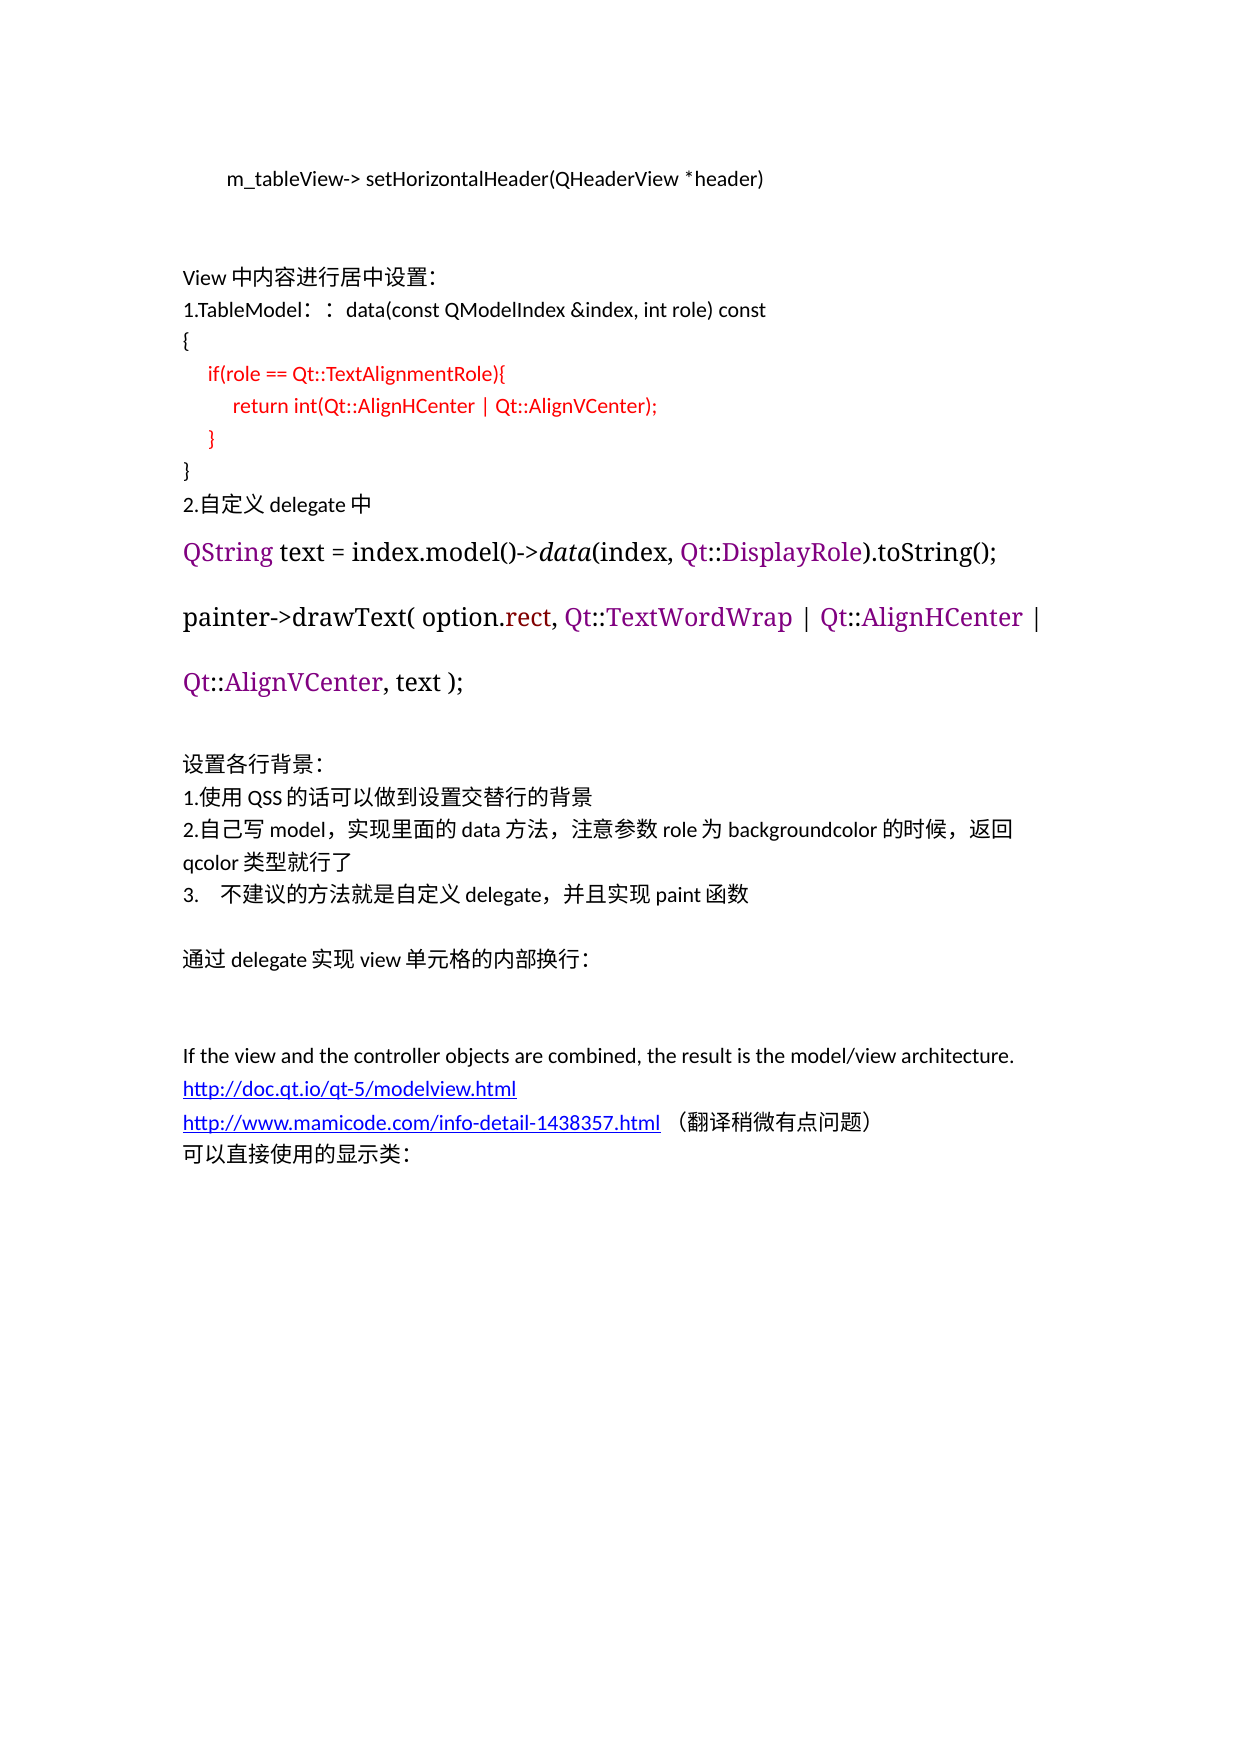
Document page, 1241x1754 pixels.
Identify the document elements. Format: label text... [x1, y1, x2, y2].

text View中内容进行居中设置： [183, 259, 1058, 292]
list 不建议的方法就是自定义delegate，并且实现paint函数 [183, 877, 1058, 909]
text 通过delegate实现view单元格的内部换行： [183, 942, 1058, 974]
text 设置各行背景： 1.使用QSS的话可以做到设置交替行的背景 [183, 747, 1058, 812]
text 2.自定义delegate中 [183, 487, 1058, 519]
text 1.TableModel：：data(const QModelIndex &index, int role) const { if(role == Qt::TextAlignmentRole){ return int(Qt::AlignHCenter | Qt::AlignVCenter); } } [183, 292, 1058, 487]
text If the view and the controller objects are combined, the result is the model/view architecture. [183, 1039, 1058, 1072]
text QString text = index.model()->data(index, Qt::DisplayRole).toString(); [183, 519, 1058, 584]
text http://www.mamicode.com/info-detail-1438357.html （翻译稍微有点问题） [183, 1104, 1058, 1137]
text m_tableView-> setHorizontalHeader(QHeaderView *header) [183, 162, 1058, 194]
text painter->drawText( option.rect, Qt::TextWordWrap | Qt::AlignHCenter | Qt::AlignVCenter, text ); [183, 584, 1058, 714]
text http://doc.qt.io/qt-5/modelview.html [183, 1072, 1058, 1104]
text 可以直接使用的显示类： [183, 1137, 1058, 1169]
text 2.自己写model，实现里面的data方法，注意参数role为backgroundcolor的时候，返回qcolor类型就行了 [183, 812, 1058, 877]
